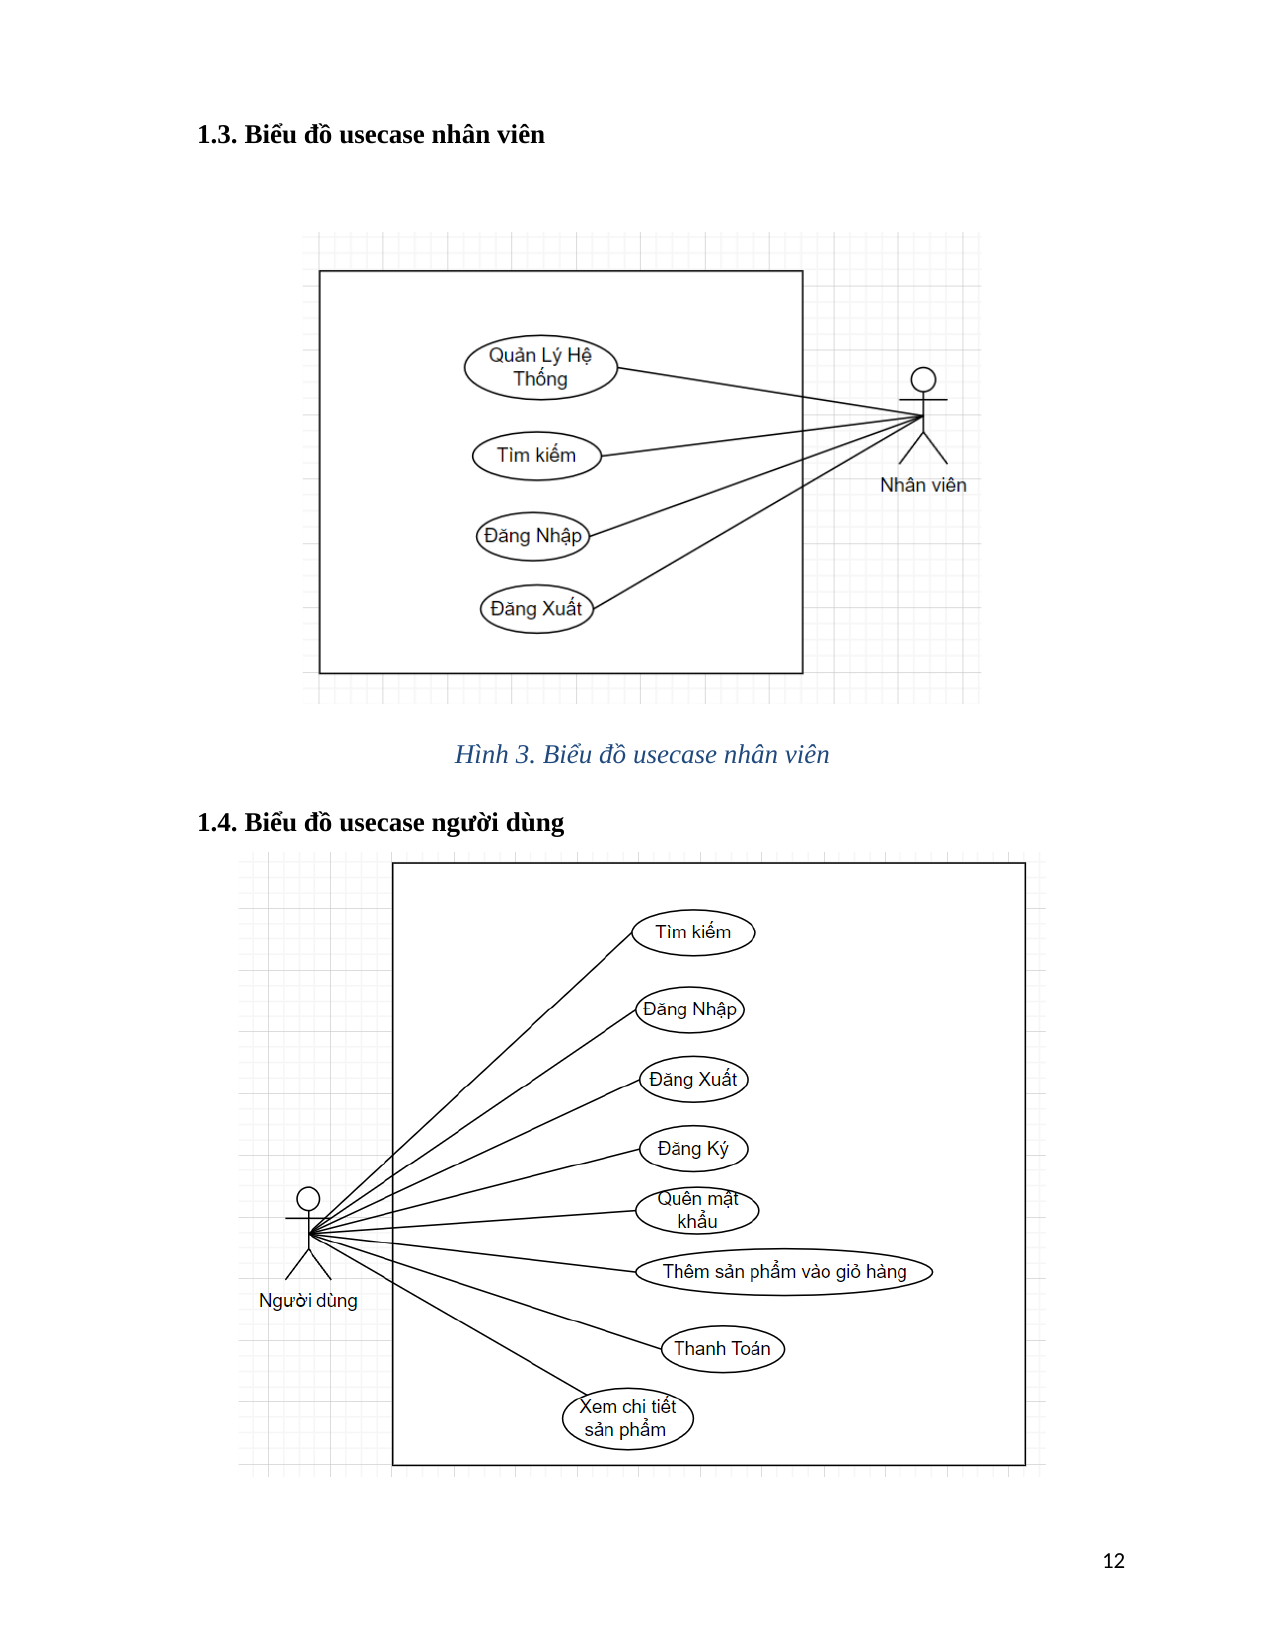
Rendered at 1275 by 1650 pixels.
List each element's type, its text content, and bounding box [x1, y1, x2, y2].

subtitle Biểu đồ usecase nhân viên [197, 118, 1125, 149]
subtitle Biểu đồ usecase người dùng [197, 806, 1125, 837]
picture [238, 852, 1046, 1477]
text Hình 3. Biểu đồ usecase nhân viên [159, 738, 1125, 769]
picture [302, 232, 982, 704]
